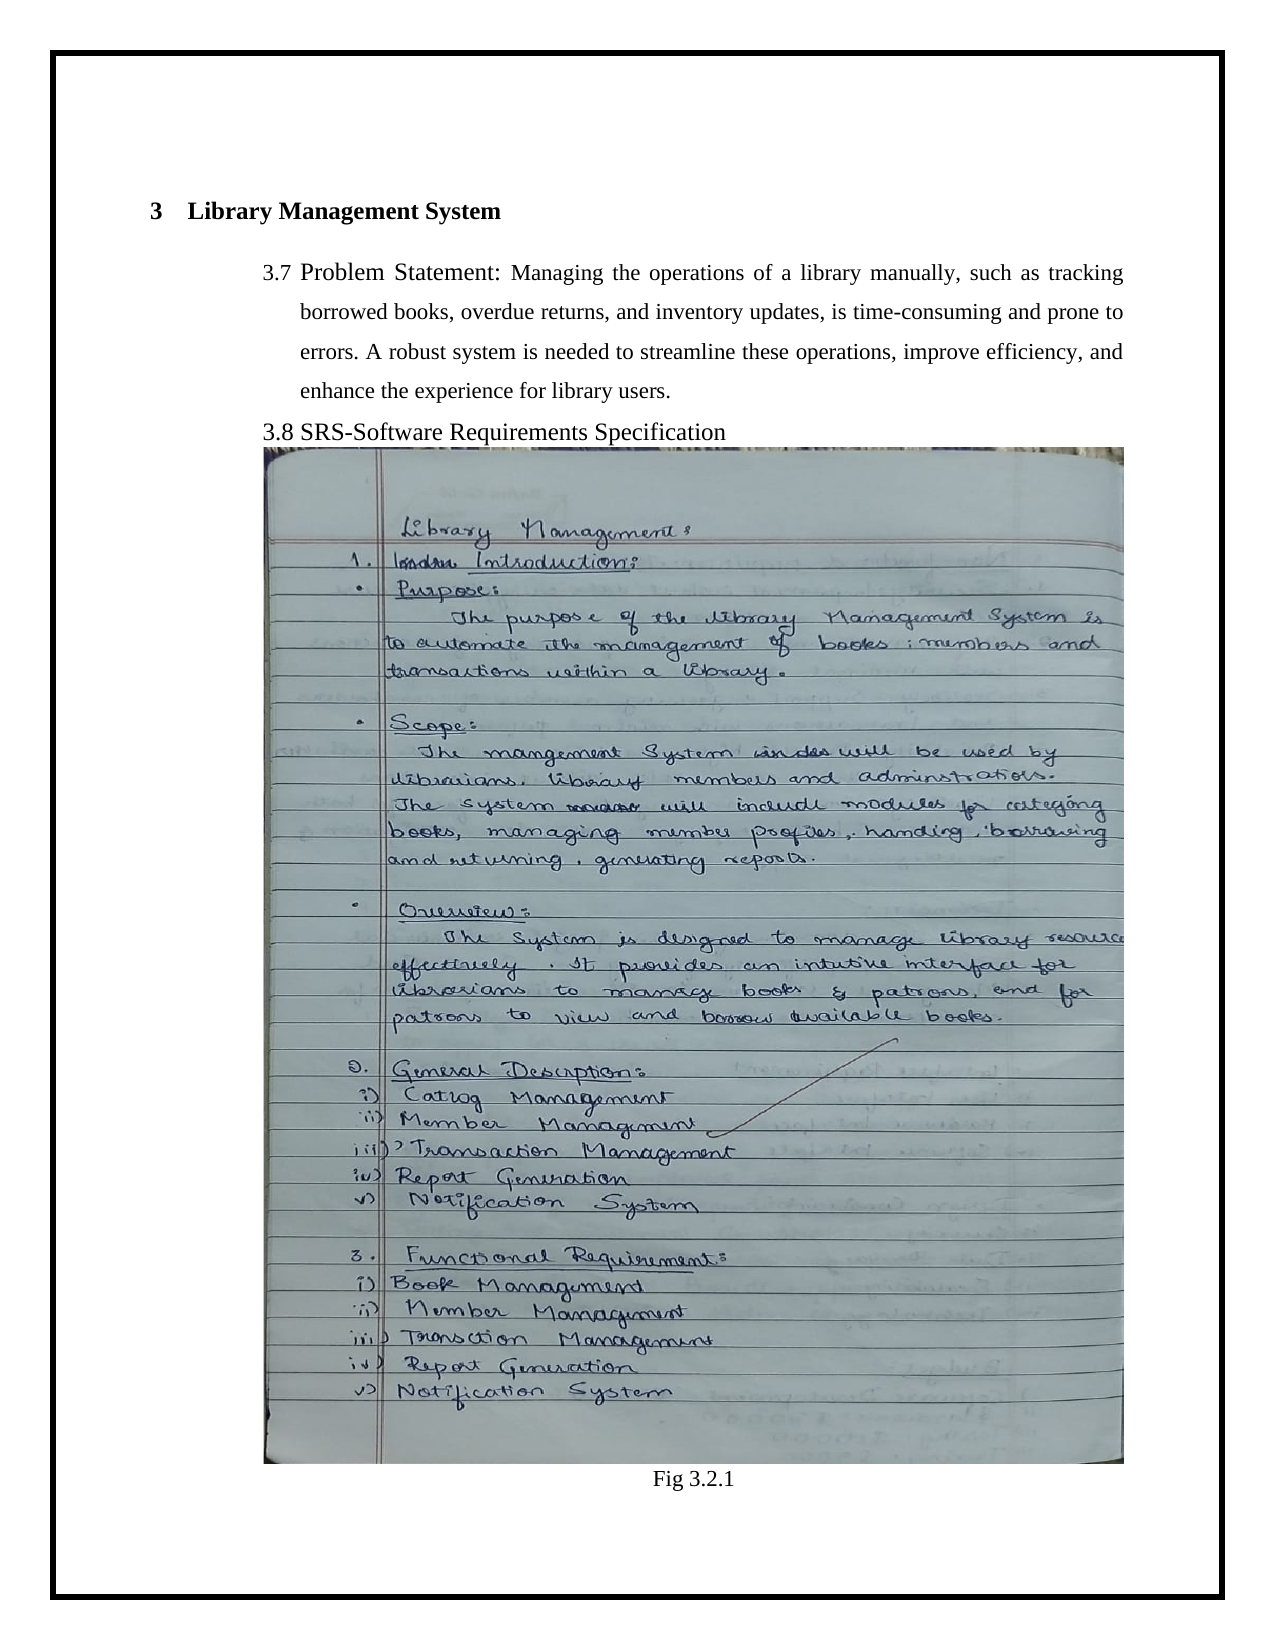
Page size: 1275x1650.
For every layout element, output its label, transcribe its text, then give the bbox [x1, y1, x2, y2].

list Library Management System [150, 196, 1125, 224]
picture [263, 447, 1124, 1464]
list Problem Statement: Managing the operations of a library manually, such as tracking borrowed books, overdue returns, and inventory updates, is time-consuming and prone to errors. A robust system is needed to streamline these operations, improve efficiency, and enhance the experience for library users. [262, 257, 1125, 404]
list SRS-Software Requirements Specification [262, 417, 1125, 446]
list Fig 3.2.1 [262, 1465, 1125, 1492]
